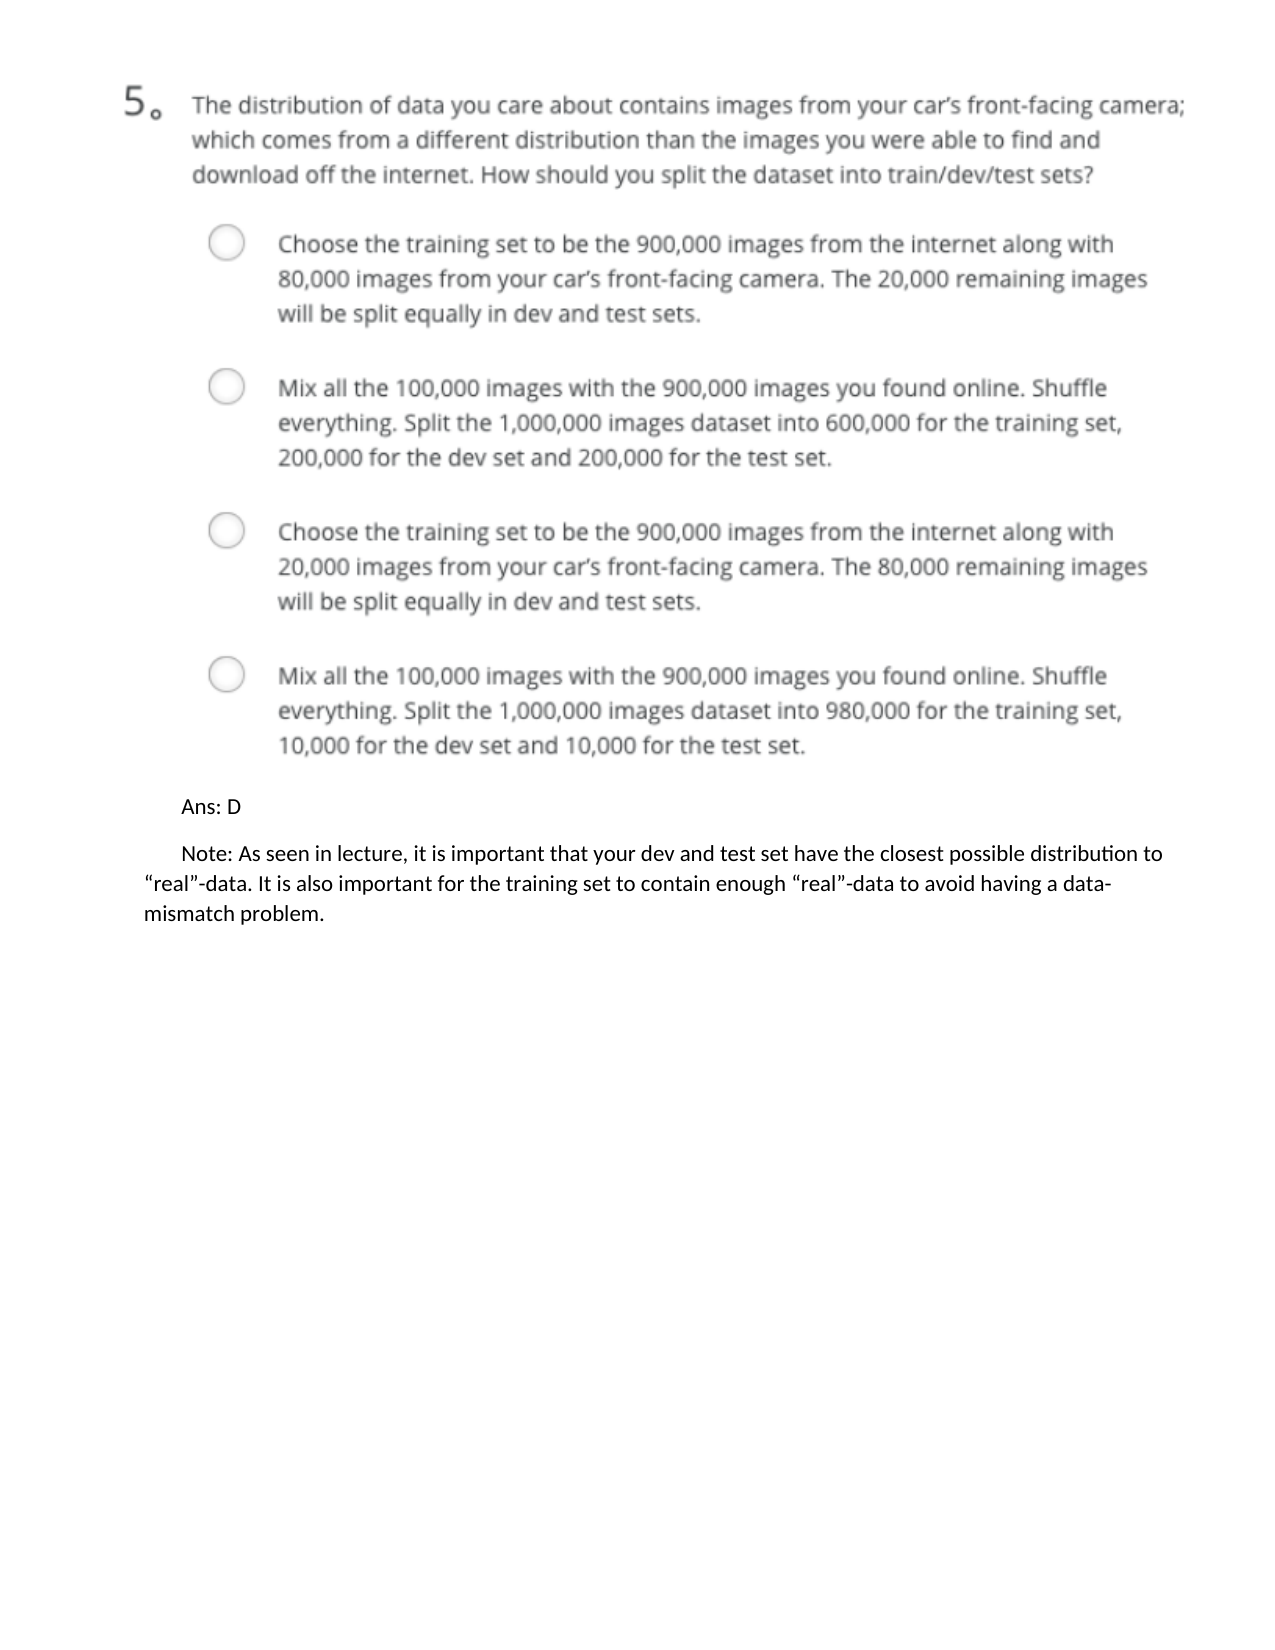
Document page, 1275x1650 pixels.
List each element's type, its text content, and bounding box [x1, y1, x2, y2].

picture [112, 75, 1185, 774]
text Note: As seen in lecture, it is important that your dev and test set have the closest possible distribution to “real”-data. It is also important for the training set to contain enough “real”-data to avoid having a data-mismatch problem. [144, 839, 1200, 928]
text Ans: D [144, 792, 1200, 820]
